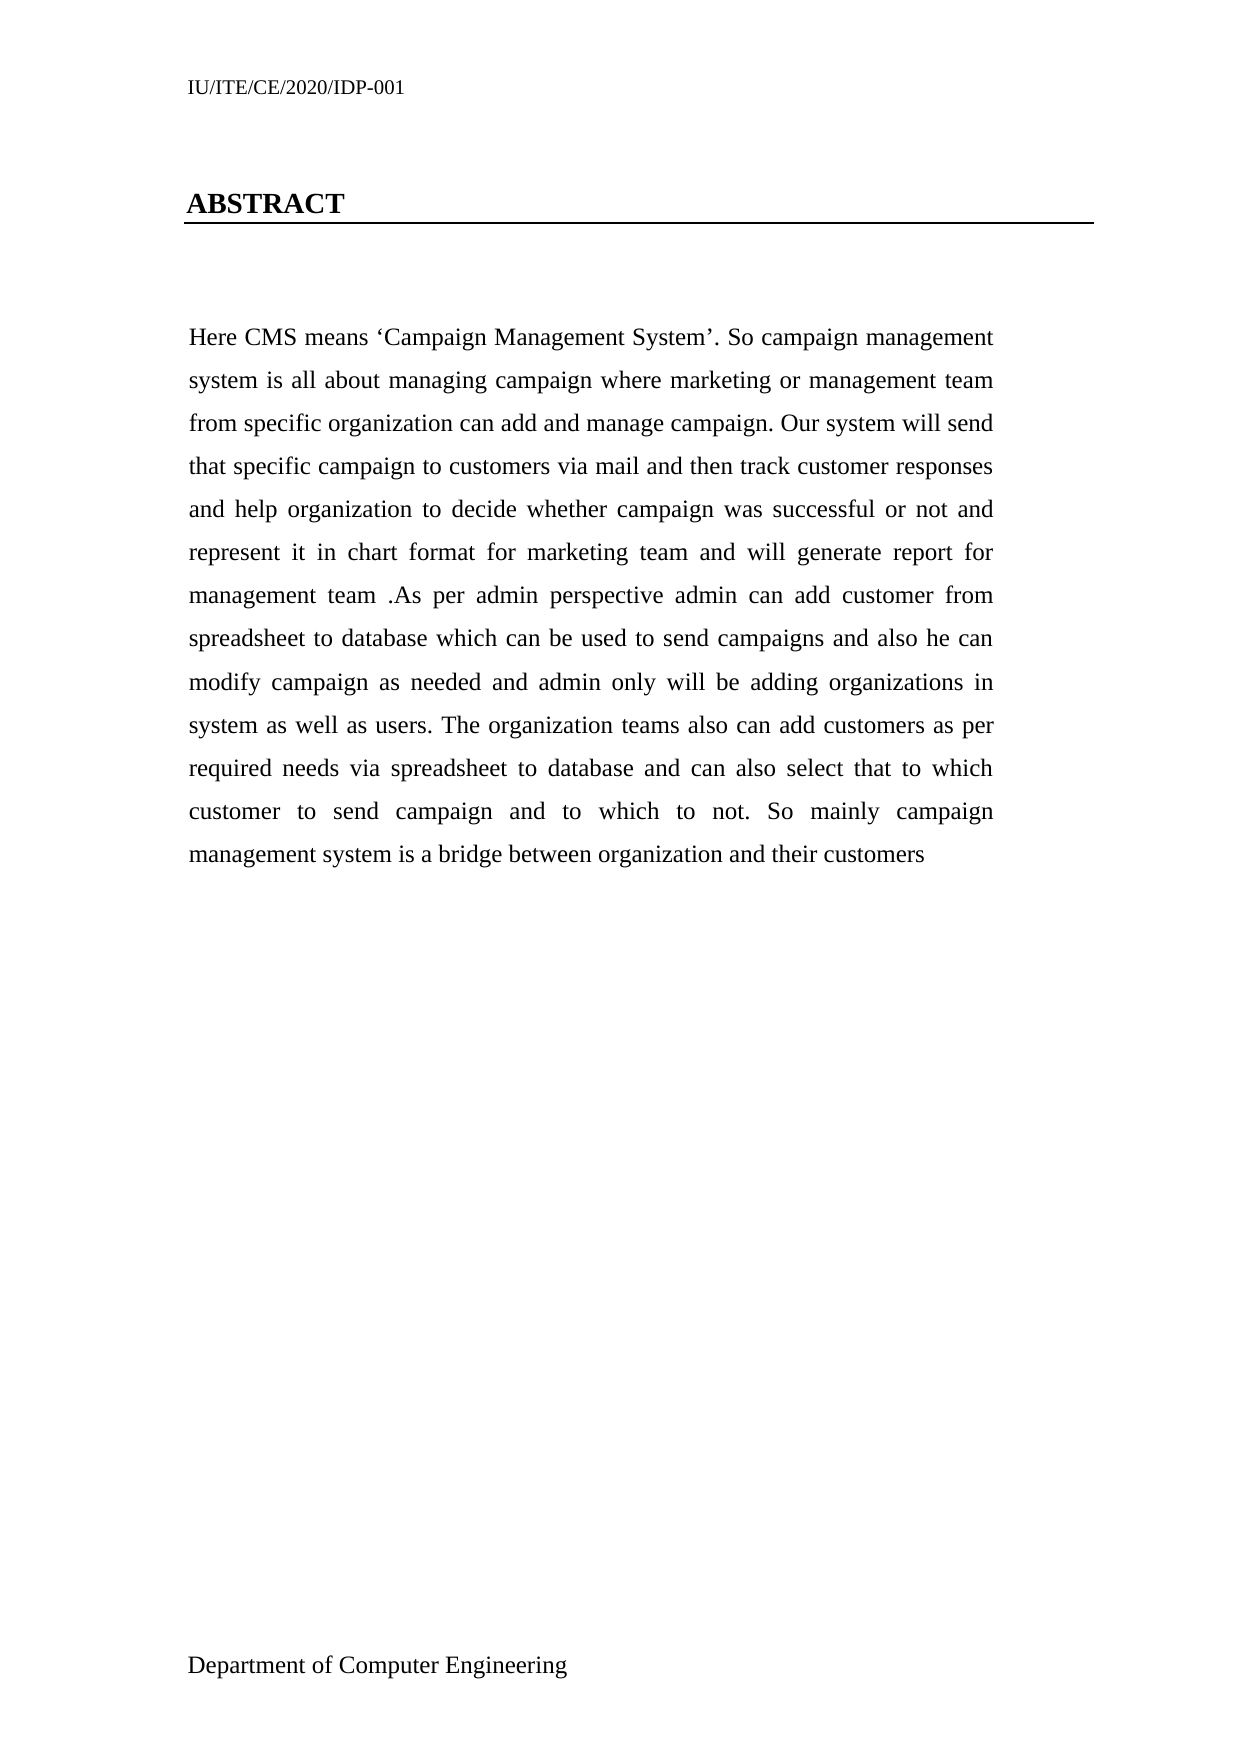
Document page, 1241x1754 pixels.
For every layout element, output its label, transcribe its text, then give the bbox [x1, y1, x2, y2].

text Here CMS means ‘Campaign Management System’. So campaign management system is all about managing campaign where marketing or management team from specific organization can add and manage campaign. Our system will send that specific campaign to customers via mail and then track customer responses and help organization to decide whether campaign was successful or not and represent it in chart format for marketing team and will generate report for management team .As per admin perspective admin can add customer from spreadsheet to database which can be used to send campaigns and also he can modify campaign as needed and admin only will be adding organizations in system as well as users. The organization teams also can add customers as per required needs via spreadsheet to database and can also select that to which customer to send campaign and to which to not. So mainly campaign management system is a bridge between organization and their customers [188, 322, 994, 868]
text ABSTRACT [186, 186, 1090, 220]
